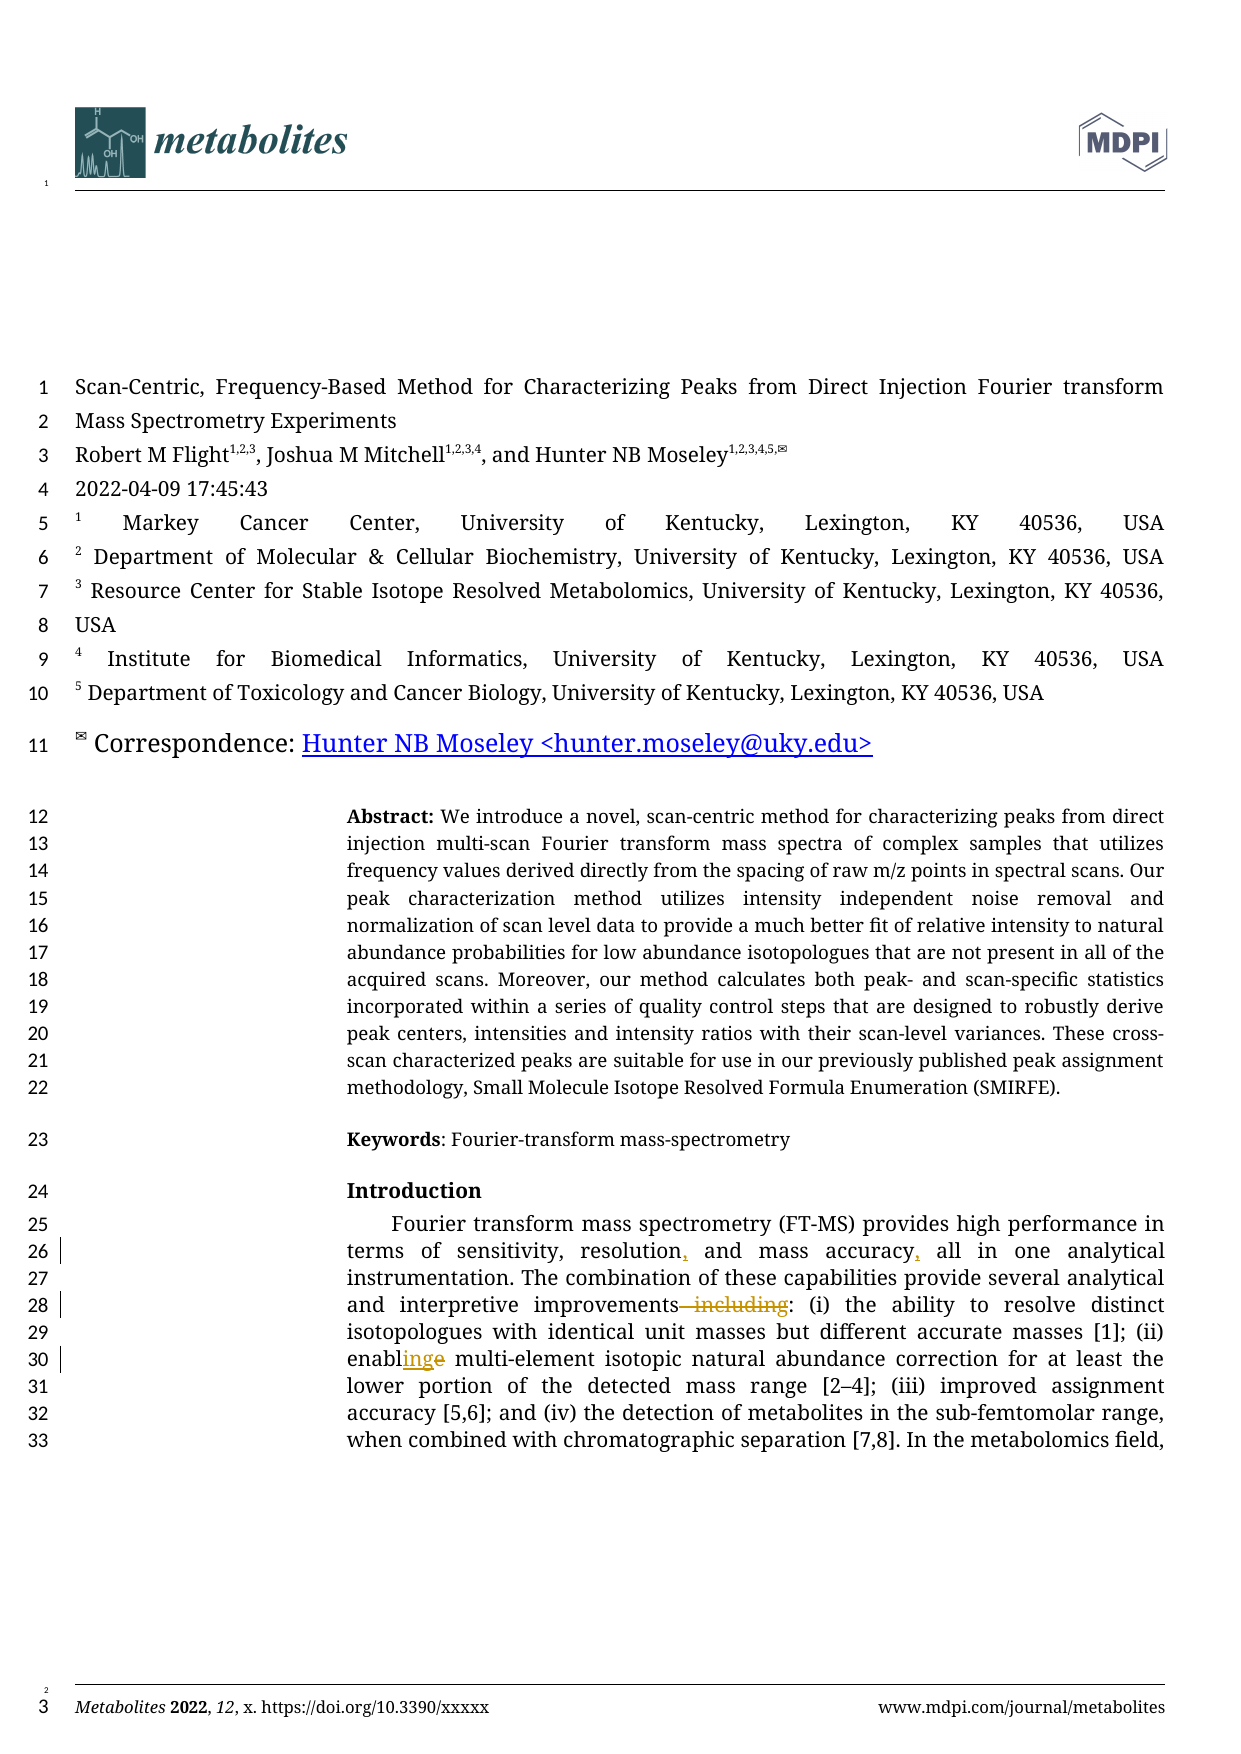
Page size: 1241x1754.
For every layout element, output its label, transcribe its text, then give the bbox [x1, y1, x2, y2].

picture [75, 106, 348, 178]
text Keywords: Fourier-transform mass-spectrometry [347, 1125, 1165, 1152]
text 1 Markey Cancer Center, University of Kentucky, Lexington, KY 40536, USA 2 Department of Molecular & Cellular Biochemistry, University of Kentucky, Lexington, KY 40536, USA 3 Resource Center for Stable Isotope Resolved Metabolomics, University of Kentucky, Lexington, KY 40536, USA 4 Institute for Biomedical Informatics, University of Kentucky, Lexington, KY 40536, USA 5 Department of Toxicology and Cancer Biology, University of Kentucky, Lexington, KY 40536, USA [75, 505, 1165, 709]
text 2022-04-09 17:45:43 [75, 471, 1165, 505]
text ✉ Correspondence: Hunter NB Moseley <> [75, 709, 1165, 777]
subtitle Introduction [347, 1177, 1165, 1204]
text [347, 1210, 1165, 1454]
text Scan-Centric, Frequency-Based Method for Characterizing Peaks from Direct Injection Fourier transform Mass Spectrometry Experiments [75, 369, 1165, 437]
text Robert M Flight1,2,3, Joshua M Mitchell1,2,3,4, and Hunter NB Moseley1,2,3,4,5,✉ [75, 437, 1165, 471]
text Abstract: We introduce a novel, scan-centric method for characterizing peaks from direct injection multi-scan Fourier transform mass spectra of complex samples that utilizes frequency values derived directly from the spacing of raw m/z points in spectral scans. Our peak characterization method utilizes intensity independent noise removal and normalization of scan level data to provide a much better fit of relative intensity to natural abundance probabilities for low abundance isotopologues that are not present in all of the acquired scans. Moreover, our method calculates both peak- and scan-specific statistics incorporated within a series of quality control steps that are designed to robustly derive peak centers, intensities and intensity ratios with their scan-level variances. These cross-scan characterized peaks are suitable for use in our previously published peak assignment methodology, Small Molecule Isotope Resolved Formula Enumeration (SMIRFE). [347, 802, 1165, 1100]
